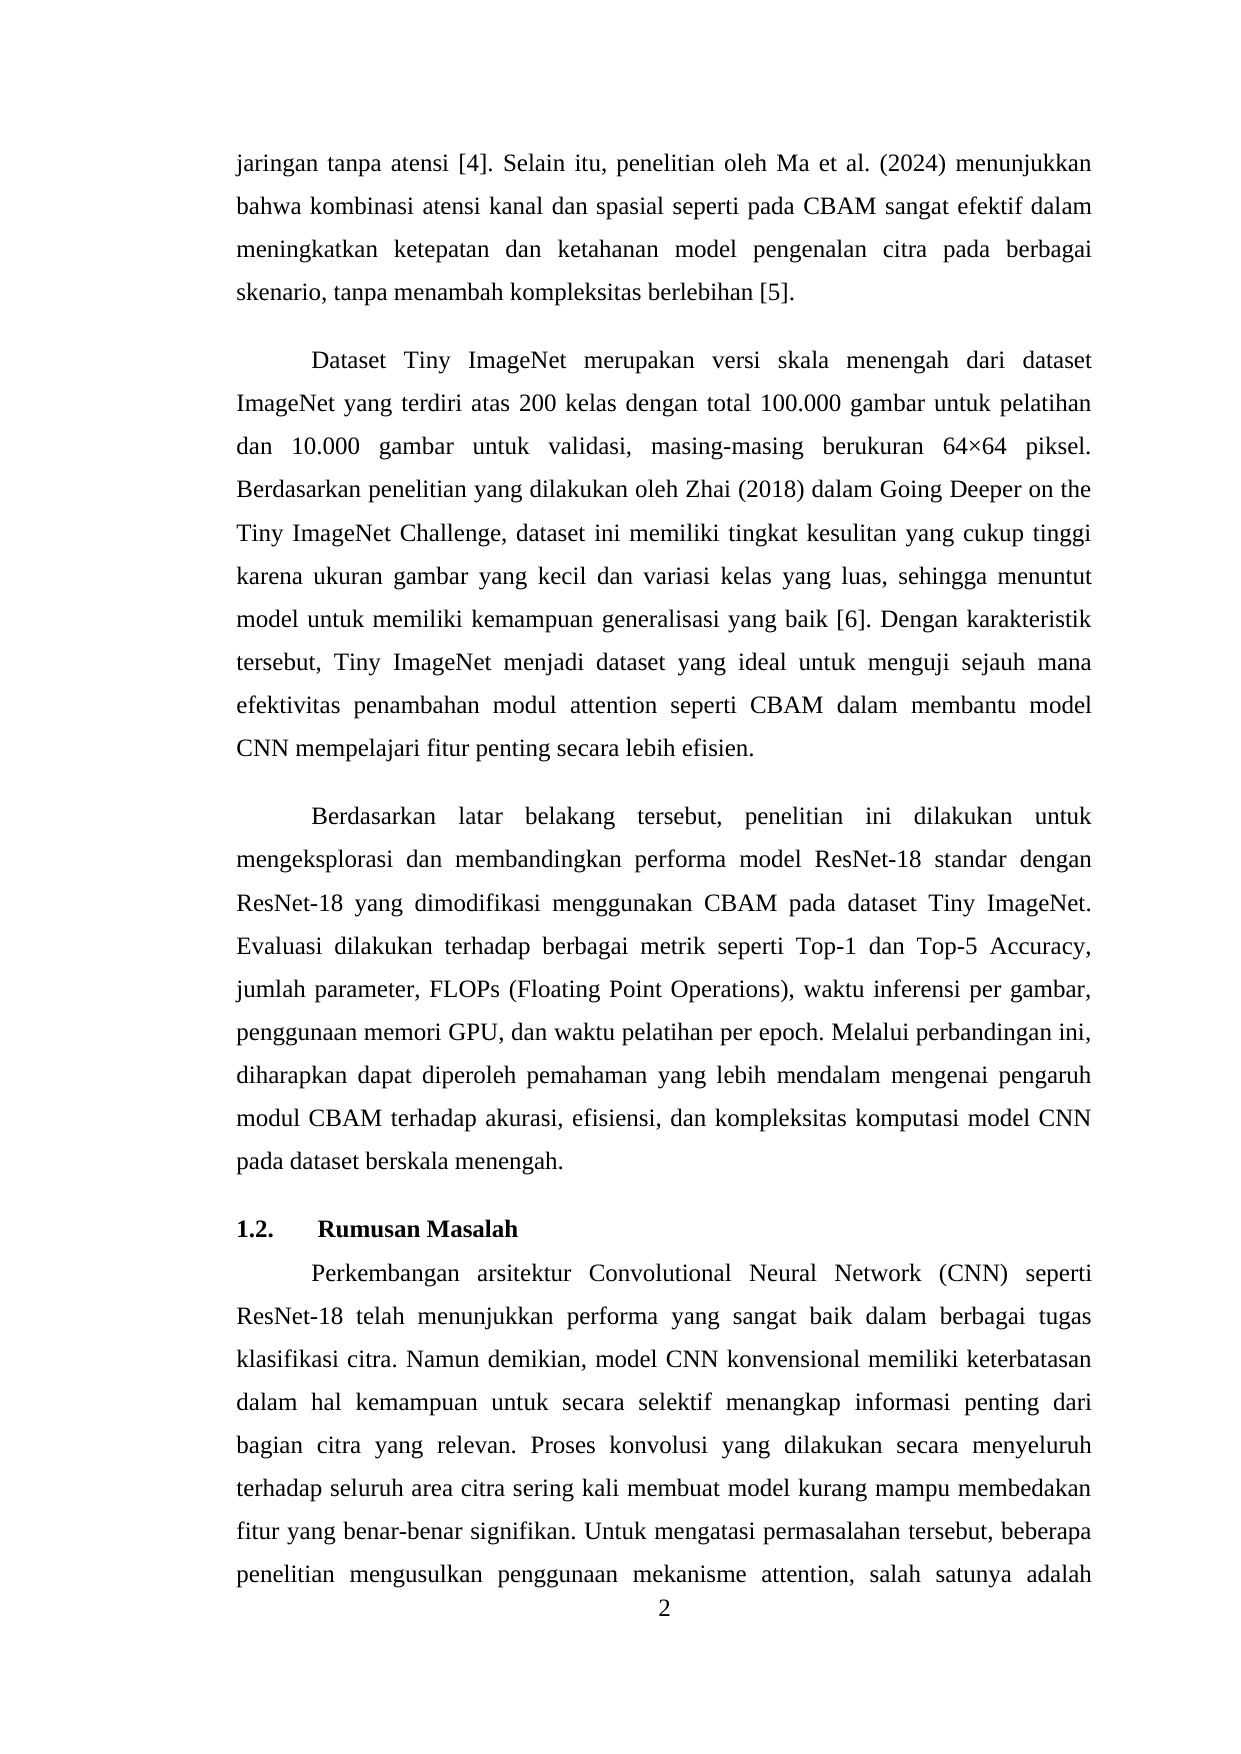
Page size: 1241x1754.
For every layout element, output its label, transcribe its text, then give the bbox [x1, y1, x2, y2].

subtitle Rumusan Masalah [236, 1214, 1092, 1243]
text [236, 148, 1092, 306]
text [236, 1258, 1092, 1588]
text Dataset Tiny ImageNet merupakan versi skala menengah dari dataset ImageNet yang terdiri atas 200 kelas dengan total 100.000 gambar untuk pelatihan dan 10.000 gambar untuk validasi, masing-masing berukuran 64×64 piksel. Berdasarkan penelitian yang dilakukan oleh Zhai (2018) dalam Going Deeper on the Tiny ImageNet Challenge, dataset ini memiliki tingkat kesulitan yang cukup tinggi karena ukuran gambar yang kecil dan variasi kelas yang luas, sehingga menuntut model untuk memiliki kemampuan generalisasi yang baik [6]. Dengan karakteristik tersebut, Tiny ImageNet menjadi dataset yang ideal untuk menguji sejauh mana efektivitas penambahan modul attention seperti CBAM dalam membantu model CNN mempelajari fitur penting secara lebih efisien. [236, 345, 1092, 762]
text Berdasarkan latar belakang tersebut, penelitian ini dilakukan untuk mengeksplorasi dan membandingkan performa model ResNet-18 standar dengan ResNet-18 yang dimodifikasi menggunakan CBAM pada dataset Tiny ImageNet. Evaluasi dilakukan terhadap berbagai metrik seperti Top-1 dan Top-5 Accuracy, jumlah parameter, FLOPs (Floating Point Operations), waktu inferensi per gambar, penggunaan memori GPU, dan waktu pelatihan per epoch. Melalui perbandingan ini, diharapkan dapat diperoleh pemahaman yang lebih mendalam mengenai pengaruh modul CBAM terhadap akurasi, efisiensi, dan kompleksitas komputasi model CNN pada dataset berskala menengah. [236, 801, 1092, 1175]
